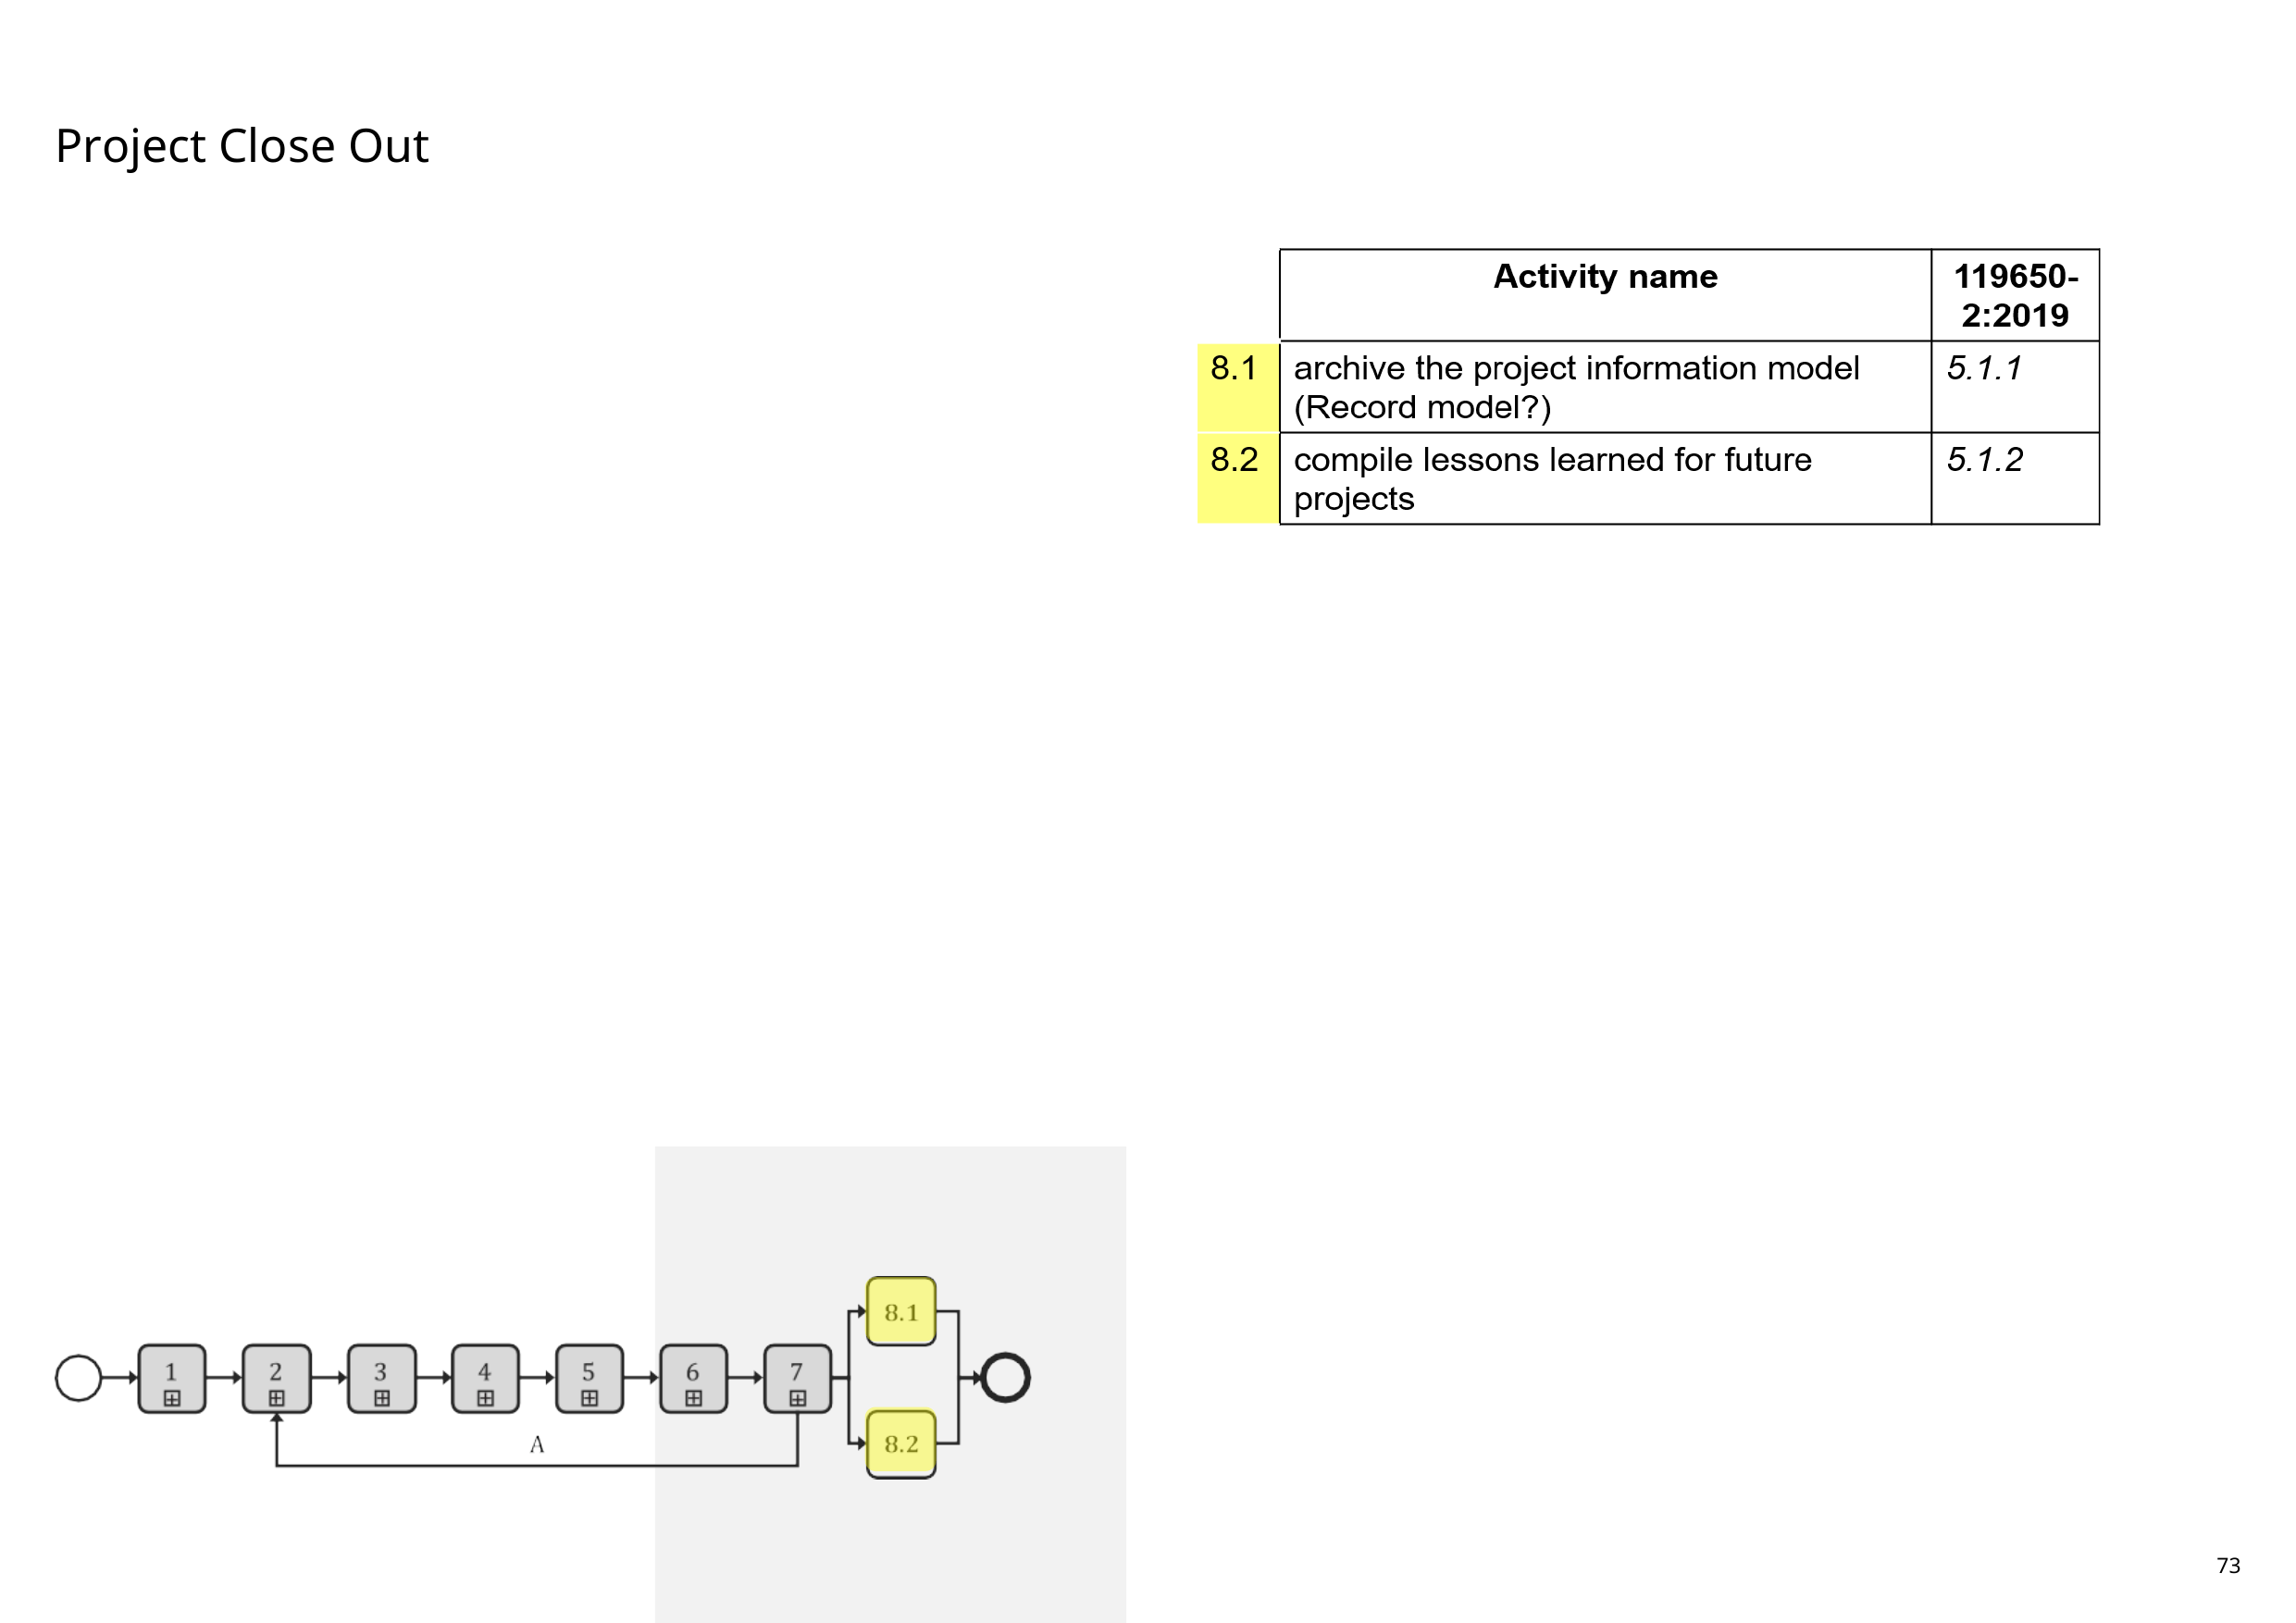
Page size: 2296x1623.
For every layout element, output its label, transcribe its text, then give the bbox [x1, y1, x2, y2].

picture [1195, 245, 2101, 538]
subtitle Project Close Out [55, 113, 1113, 176]
picture [55, 1276, 1032, 1480]
